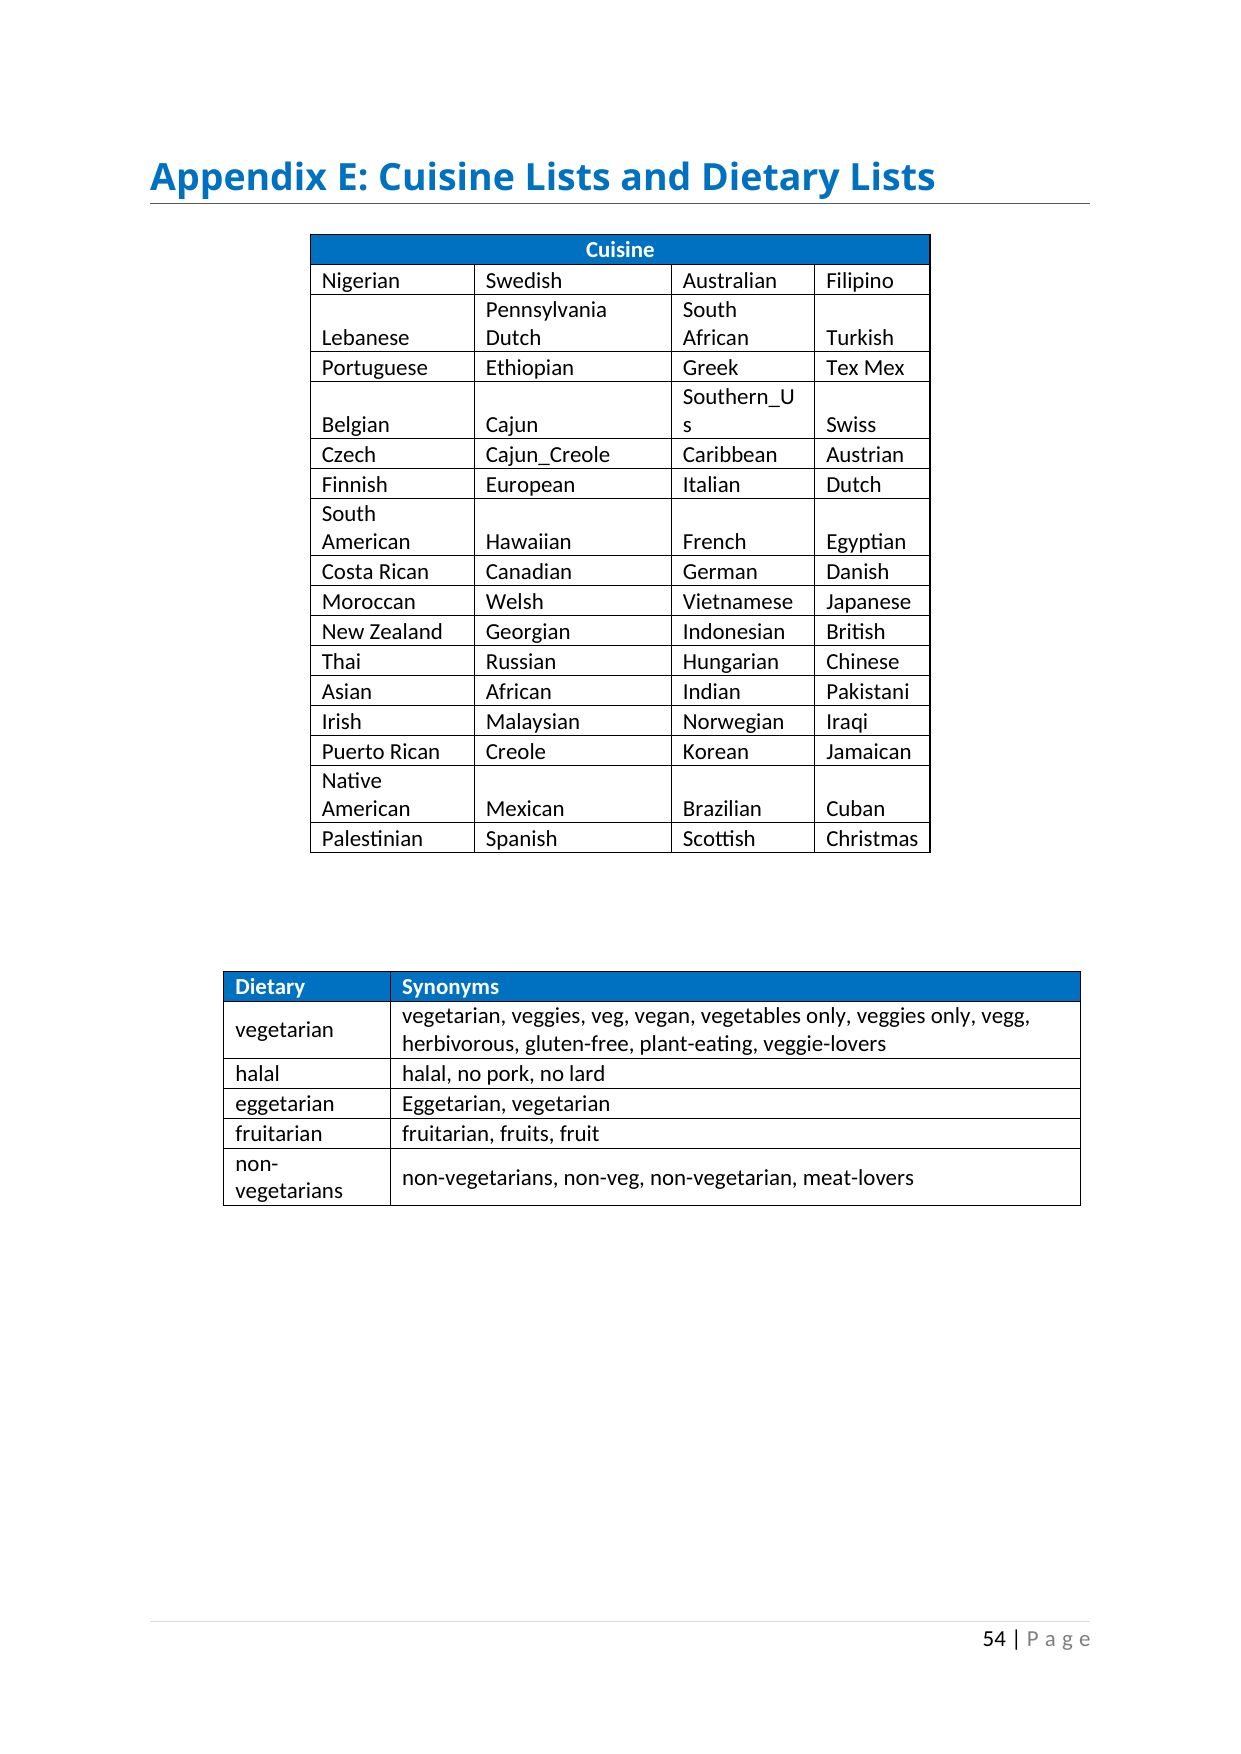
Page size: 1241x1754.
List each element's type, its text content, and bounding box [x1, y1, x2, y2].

table_cell Italian [672, 469, 814, 498]
table_cell German [672, 556, 814, 585]
table_cell Iraqi [815, 706, 929, 735]
table_cell Chinese [815, 646, 929, 675]
table_cell Czech [311, 439, 474, 468]
table_cell Creole [475, 736, 671, 765]
table_cell Puerto Rican [311, 736, 474, 765]
table_cell Scottish [672, 823, 814, 852]
table_cell Canadian [475, 556, 671, 585]
table_cell Native American [311, 766, 474, 822]
table_cell non-vegetarians [224, 1149, 390, 1205]
table_cell Brazilian [672, 766, 814, 822]
table_cell Greek [672, 352, 814, 381]
table_cell European [475, 469, 671, 498]
table_cell vegetarian [224, 1002, 390, 1058]
table_cell Jamaican [815, 736, 929, 765]
table_cell New Zealand [311, 616, 474, 645]
table_cell Danish [815, 556, 929, 585]
table_cell Hungarian [672, 646, 814, 675]
table_cell South African [672, 295, 814, 351]
table_cell Malaysian [475, 706, 671, 735]
table_cell Thai [311, 646, 474, 675]
table_cell Cajun_Creole [475, 439, 671, 468]
table_cell Irish [311, 706, 474, 735]
table_cell Caribbean [672, 439, 814, 468]
table_cell Tex Mex [815, 352, 929, 381]
table_cell Asian [311, 676, 474, 705]
table_cell Georgian [475, 616, 671, 645]
table_cell Russian [475, 646, 671, 675]
table_cell Belgian [311, 382, 474, 438]
table_cell Indian [672, 676, 814, 705]
table_cell British [815, 616, 929, 645]
table_cell Costa Rican [311, 556, 474, 585]
table_cell eggetarian [224, 1089, 390, 1118]
table_cell non-vegetarians, non-veg, non-vegetarian, meat-lovers [391, 1149, 1080, 1205]
table_cell fruitarian, fruits, fruit [391, 1119, 1080, 1148]
table_header Dietary [224, 972, 390, 1001]
table_cell Pakistani [815, 676, 929, 705]
table_cell Palestinian [311, 823, 474, 852]
table_cell Norwegian [672, 706, 814, 735]
table_header Cuisine [311, 235, 929, 264]
table_cell Indonesian [672, 616, 814, 645]
table_cell halal, no pork, no lard [391, 1059, 1080, 1088]
table_cell Cajun [475, 382, 671, 438]
table_cell Filipino [815, 265, 929, 294]
table_cell Southern_Us [672, 382, 814, 438]
table_cell Turkish [815, 295, 929, 351]
table_cell fruitarian [224, 1119, 390, 1148]
table_header Synonyms [391, 972, 1080, 1001]
table_cell Japanese [815, 586, 929, 615]
table_cell Mexican [475, 766, 671, 822]
table_cell Spanish [475, 823, 671, 852]
table_cell Dutch [815, 469, 929, 498]
table_cell Eggetarian, vegetarian [391, 1089, 1080, 1118]
table_cell Moroccan [311, 586, 474, 615]
table_cell Australian [672, 265, 814, 294]
table_cell Hawaiian [475, 499, 671, 555]
table_cell Finnish [311, 469, 474, 498]
table_cell Nigerian [311, 265, 474, 294]
table_cell halal [224, 1059, 390, 1088]
table_cell Swiss [815, 382, 929, 438]
table_cell Pennsylvania Dutch [475, 295, 671, 351]
table_cell Christmas [815, 823, 929, 852]
table_cell Portuguese [311, 352, 474, 381]
table_cell vegetarian, veggies, veg, vegan, vegetables only, veggies only, vegg, herbivorous, gluten-free, plant-eating, veggie-lovers [391, 1002, 1080, 1058]
table_cell Egyptian [815, 499, 929, 555]
table_cell South American [311, 499, 474, 555]
text Appendix E: Cuisine Lists and Dietary Lists [150, 150, 1090, 203]
table_cell Welsh [475, 586, 671, 615]
table_cell Austrian [815, 439, 929, 468]
table_cell Ethiopian [475, 352, 671, 381]
table_cell Swedish [475, 265, 671, 294]
table_cell African [475, 676, 671, 705]
table_cell Cuban [815, 766, 929, 822]
table_cell French [672, 499, 814, 555]
table_cell Vietnamese [672, 586, 814, 615]
table_cell Lebanese [311, 295, 474, 351]
table_cell Korean [672, 736, 814, 765]
